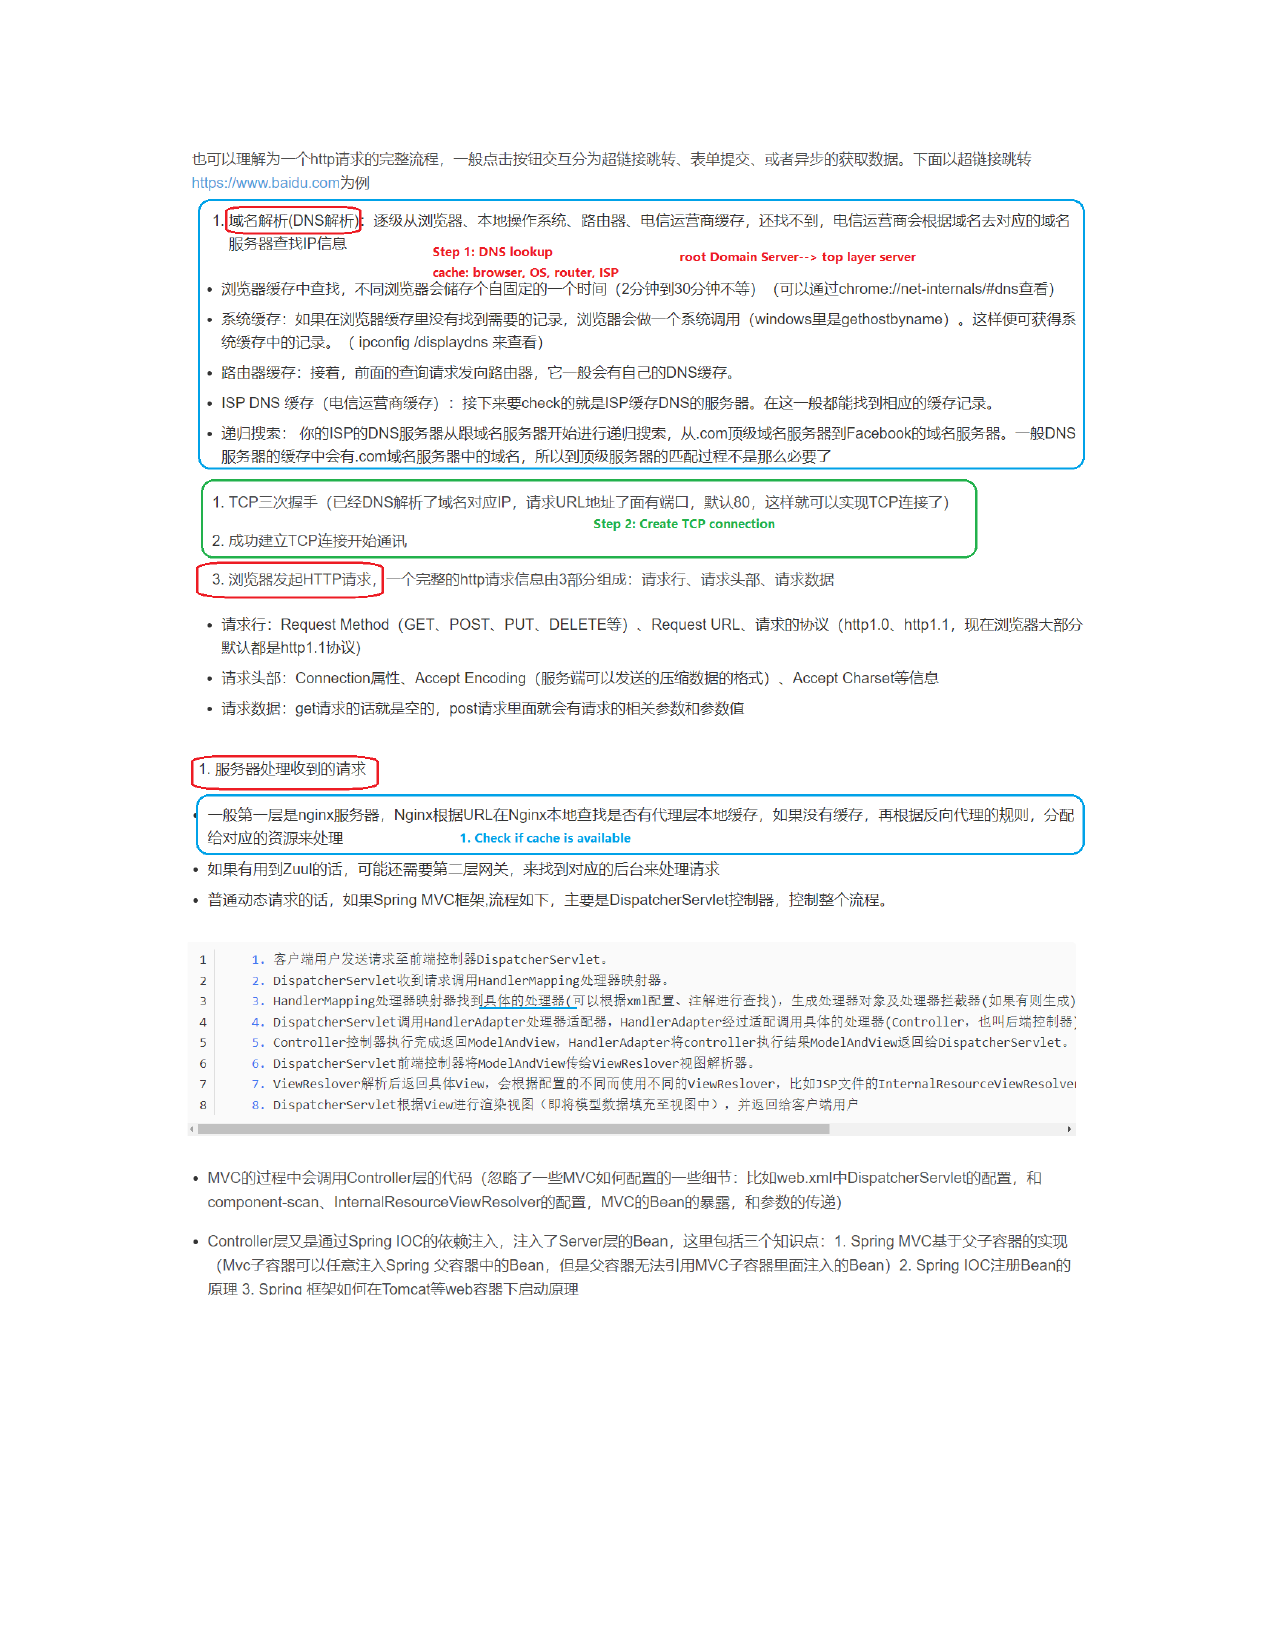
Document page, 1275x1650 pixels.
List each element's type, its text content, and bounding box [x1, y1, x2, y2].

picture [201, 304, 1082, 467]
picture [199, 797, 1082, 852]
subtitle 在网页上点击一个按钮到服务器的整个流程 [225, 150, 1087, 177]
picture [187, 304, 1086, 880]
subtitle https://blog.csdn.net/liao0801_123/article/details/89451179?utm_medium=distribute.pc_relevant.none-task-blog-2%7Edefault%7EBlogCommendFromBaidu%7Edefault-5.control&depth_1-utm_source=distribute.pc_relevant.none-task-blog-2%7Edefault%7EBlogCommendFromBaidu%7Edefault-5.control [225, 177, 1087, 305]
picture [187, 908, 1086, 1450]
